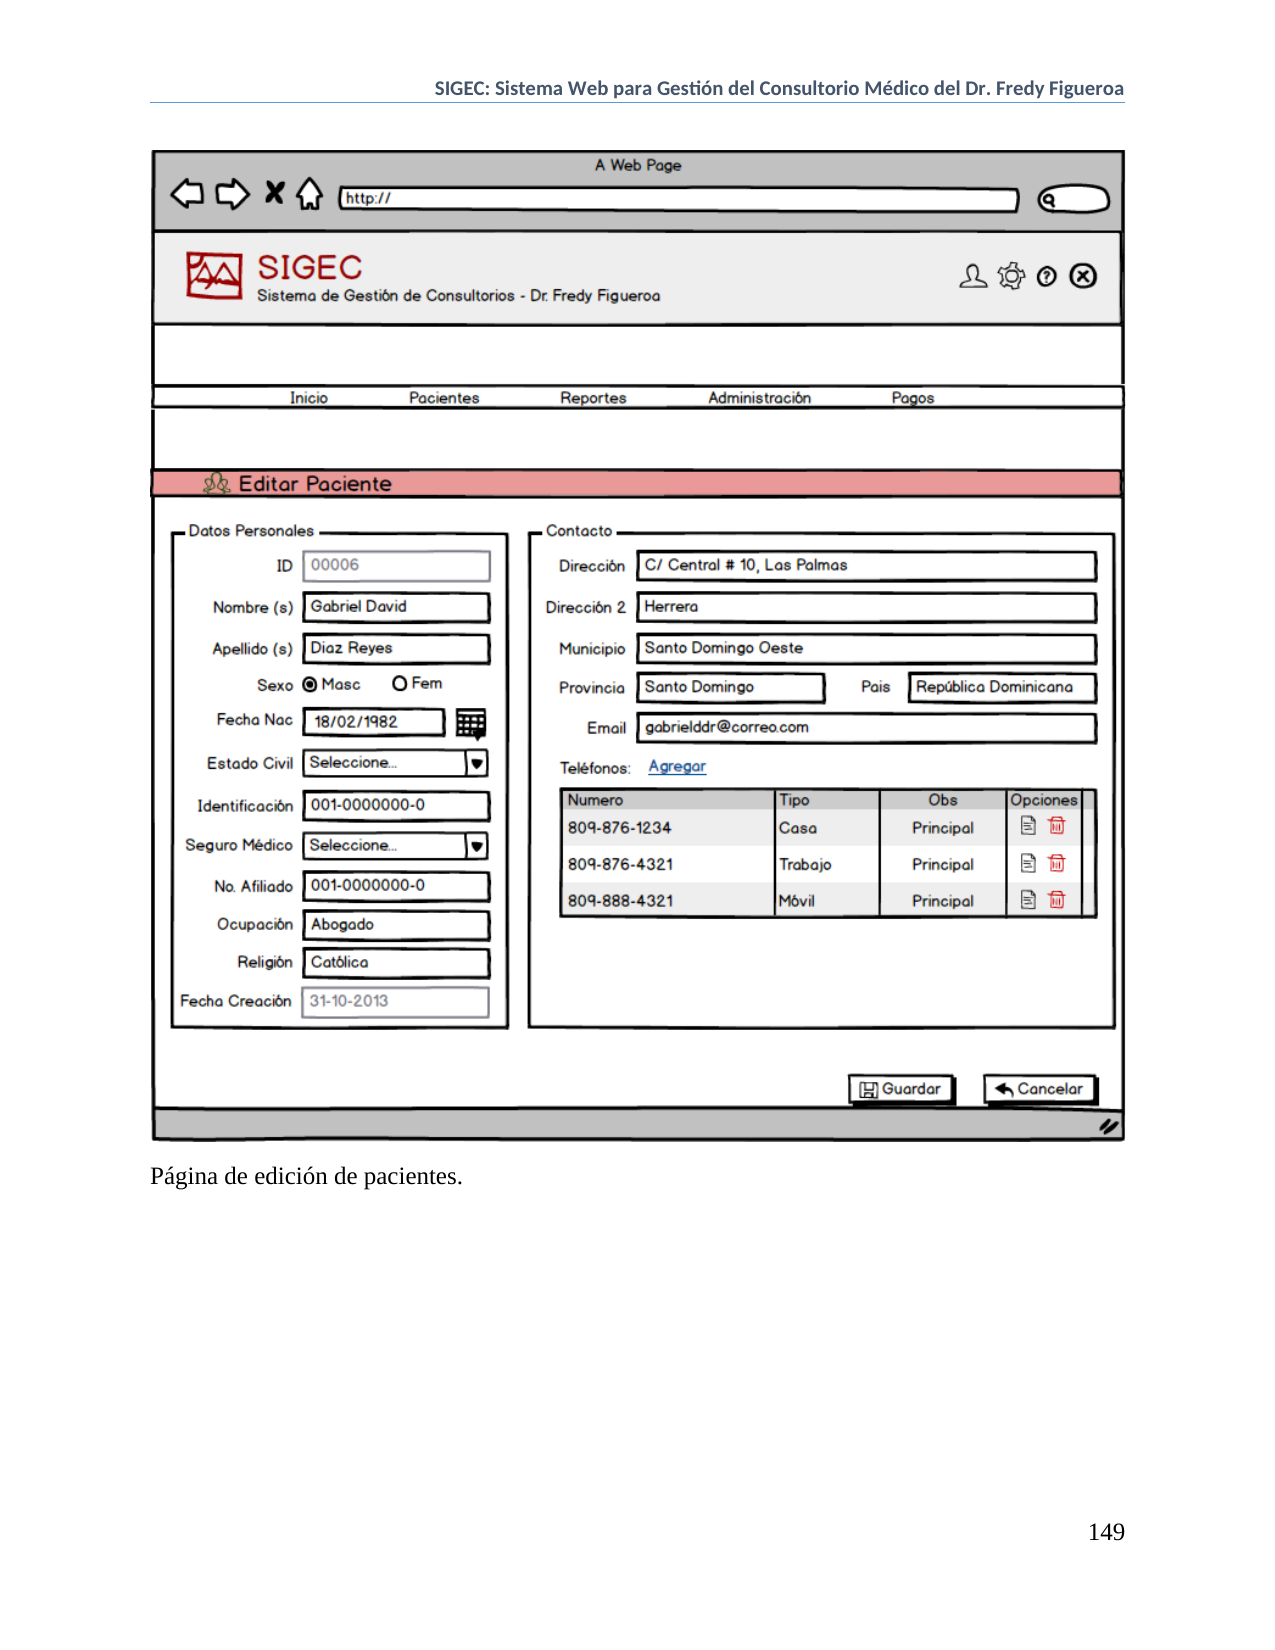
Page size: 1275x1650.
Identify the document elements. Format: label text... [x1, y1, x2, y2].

text Página de edición de pacientes. [150, 1161, 1125, 1190]
picture [150, 150, 1125, 1142]
